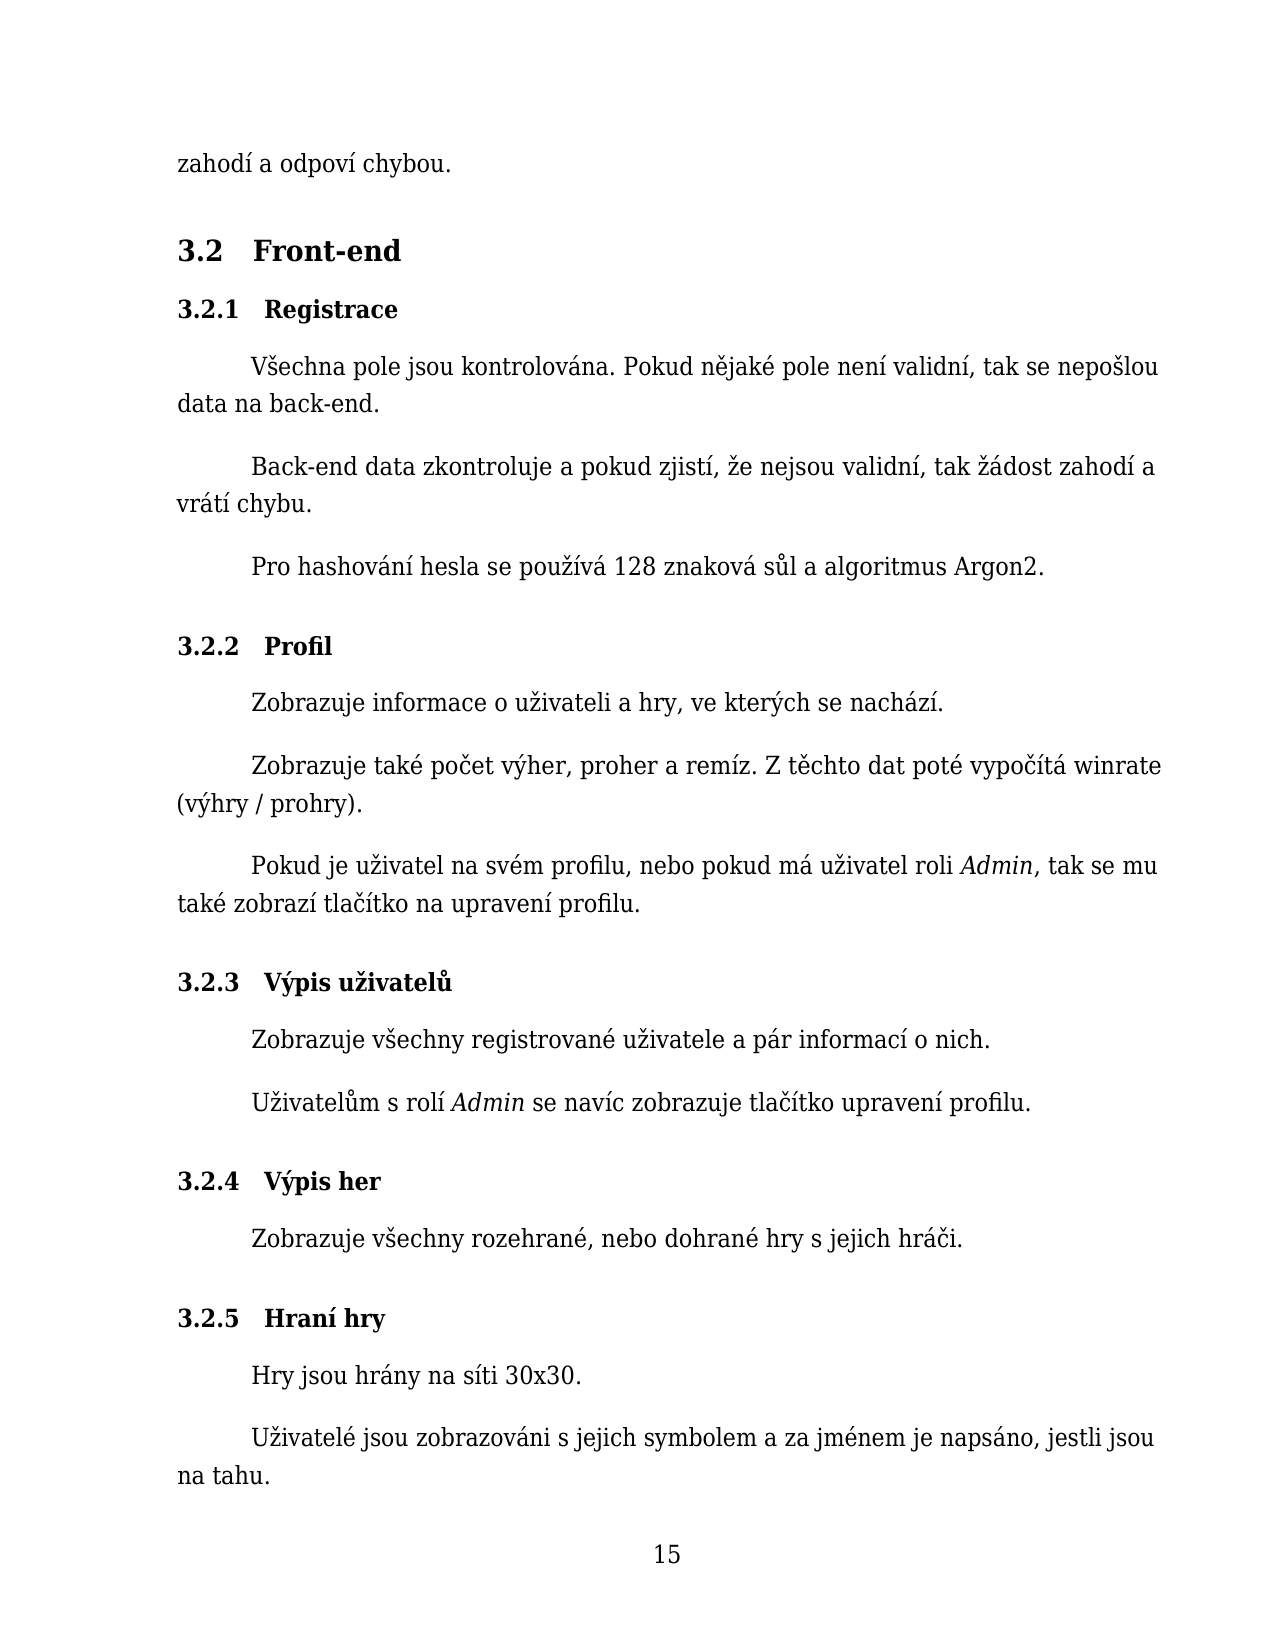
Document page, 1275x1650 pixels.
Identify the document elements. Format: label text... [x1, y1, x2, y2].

text 15 [653, 1541, 1188, 1570]
text zahodí a odpoví chybou. [177, 149, 1188, 178]
text Uživatelům s rolí Admin se navíc zobrazuje tlačítko upravení proﬁlu. [251, 1088, 1188, 1117]
text 3.2.3 Výpis uživatelů [177, 968, 1188, 997]
text 3.2.5 Hraní hry [177, 1304, 1188, 1333]
text 3.2.4 Výpis her [177, 1167, 1188, 1197]
text Zobrazuje všechny registrované uživatele a pár informací o nich. [251, 1025, 1188, 1054]
text Všechna pole jsou kontrolována. Pokud nějaké pole není validní, tak se nepošlou data na back-end. [177, 352, 1163, 419]
text Pokud je uživatel na svém proﬁlu, nebo pokud má uživatel roli Admin, tak se mu také zobrazí tlačítko na upravení proﬁlu. [177, 851, 1164, 918]
text Zobrazuje všechny rozehrané, nebo dohrané hry s jejich hráči. [251, 1224, 1188, 1253]
text Pro hashování hesla se používá 128 znaková sůl a algoritmus Argon2. [251, 552, 1188, 581]
text 3.2.2 Proﬁl [177, 631, 1188, 661]
text Hry jsou hrány na síti 30x30. [251, 1361, 1188, 1390]
text 3.2 Front-end [177, 234, 1188, 268]
text 3.2.1 Registrace [177, 295, 1188, 324]
text Zobrazuje informace o uživateli a hry, ve kterých se nachází. [251, 689, 1188, 718]
text Back-end data zkontroluje a pokud zjistí, že nejsou validní, tak žádost zahodí a vrátí chybu. [176, 452, 1163, 519]
text Zobrazuje také počet výher, proher a remíz. Z těchto dat poté vypočítá winrate (výhry / prohry). [176, 751, 1163, 818]
text Uživatelé jsou zobrazováni s jejich symbolem a za jménem je napsáno, jestli jsou na tahu. [177, 1423, 1163, 1490]
